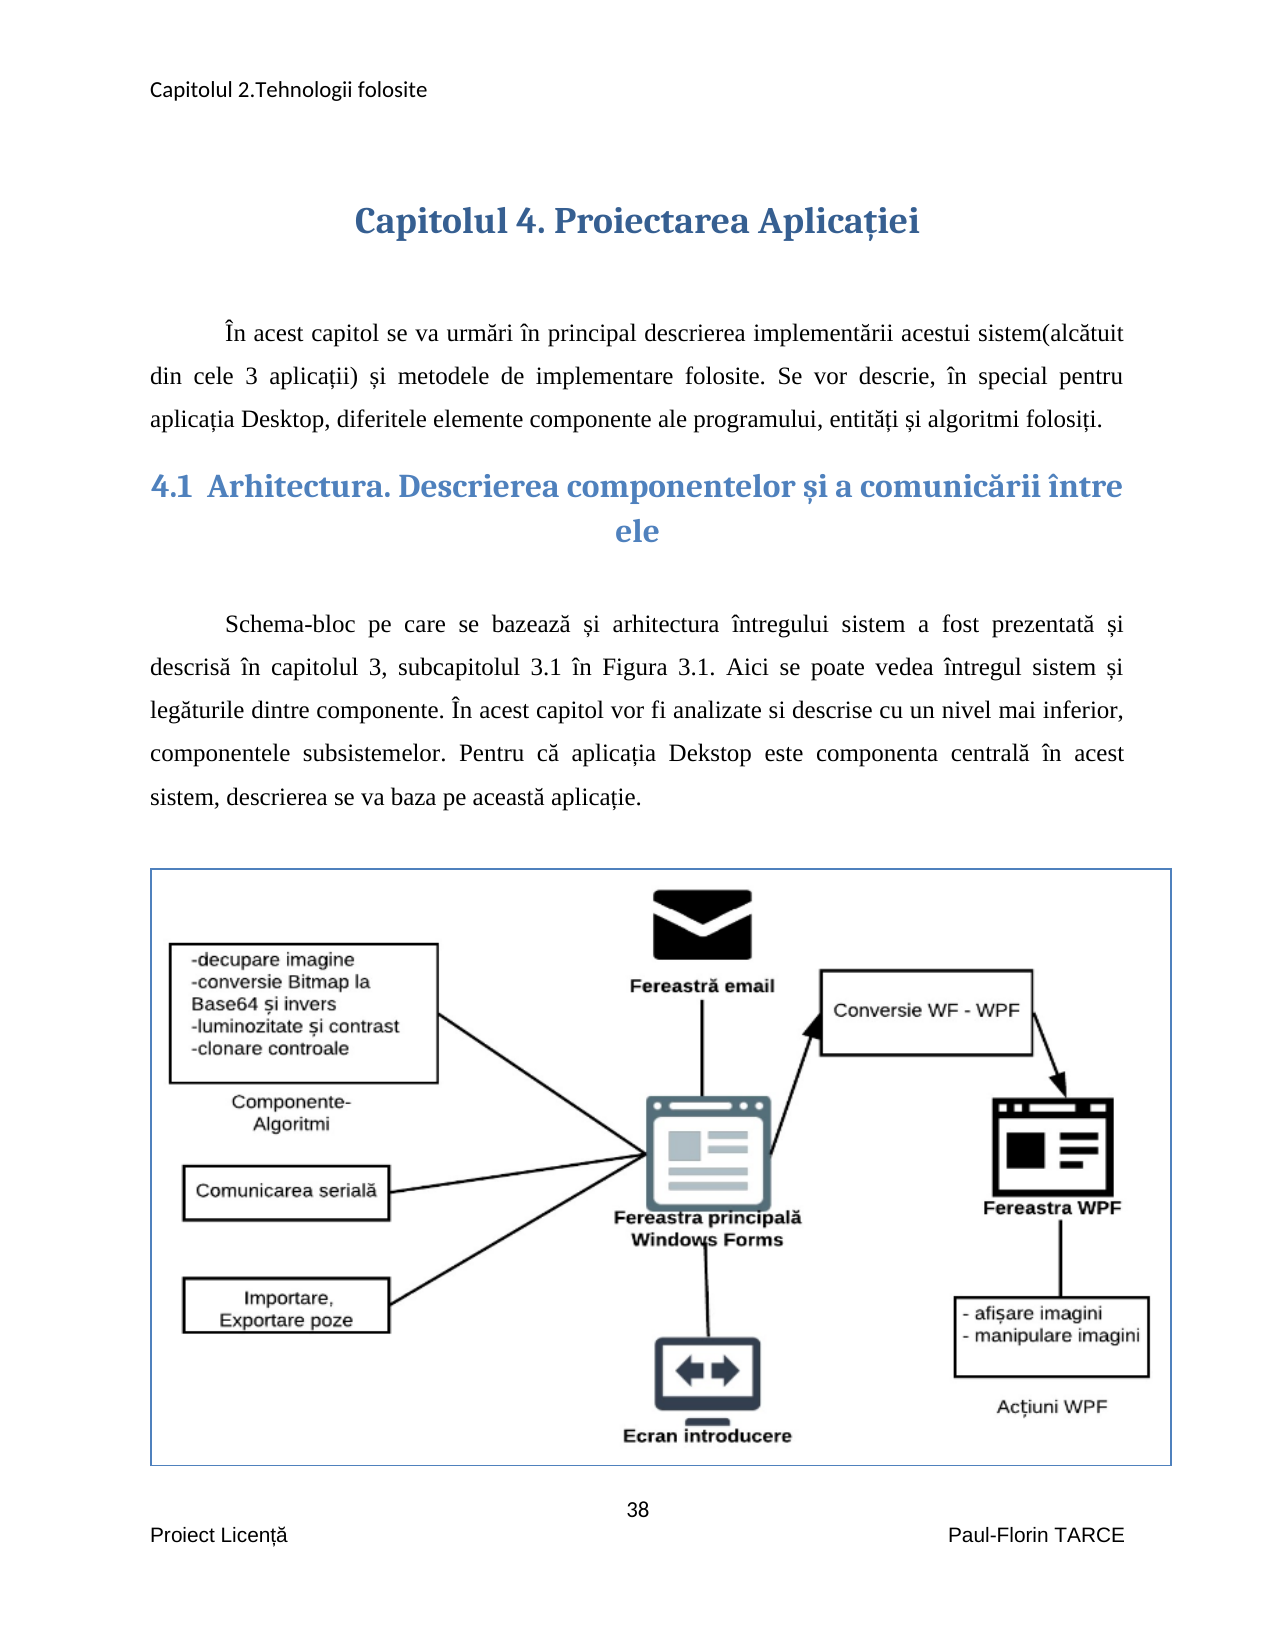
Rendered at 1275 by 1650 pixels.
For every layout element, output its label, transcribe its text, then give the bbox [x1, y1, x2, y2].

text Schema-bloc pe care se bazează și arhitectura întregului sistem a fost prezentată și descrisă în capitolul 3, subcapitolul 3.1 în Figura 3.1. Aici se poate vedea întregul sistem și legăturile dintre componente. În acest capitol vor fi analizate si descrise cu un nivel mai inferior, componentele subsistemelor. Pentru că aplicația Dekstop este componenta centrală în acest sistem, descrierea se va baza pe această aplicație. [150, 609, 1125, 810]
subtitle Capitolul 4. Proiectarea Aplicației [150, 200, 1125, 243]
subtitle 4.1 Arhitectura. Descrierea componentelor și a comunicării între ele [150, 468, 1125, 550]
text În acest capitol se va urmări în principal descrierea implementării acestui sistem(alcătuit din cele 3 aplicații) și metodele de implementare folosite. Se vor descrie, în special pentru aplicația Desktop, diferitele elemente componente ale programului, entități și algoritmi folosiți. [150, 318, 1125, 433]
picture [152, 870, 1170, 1465]
